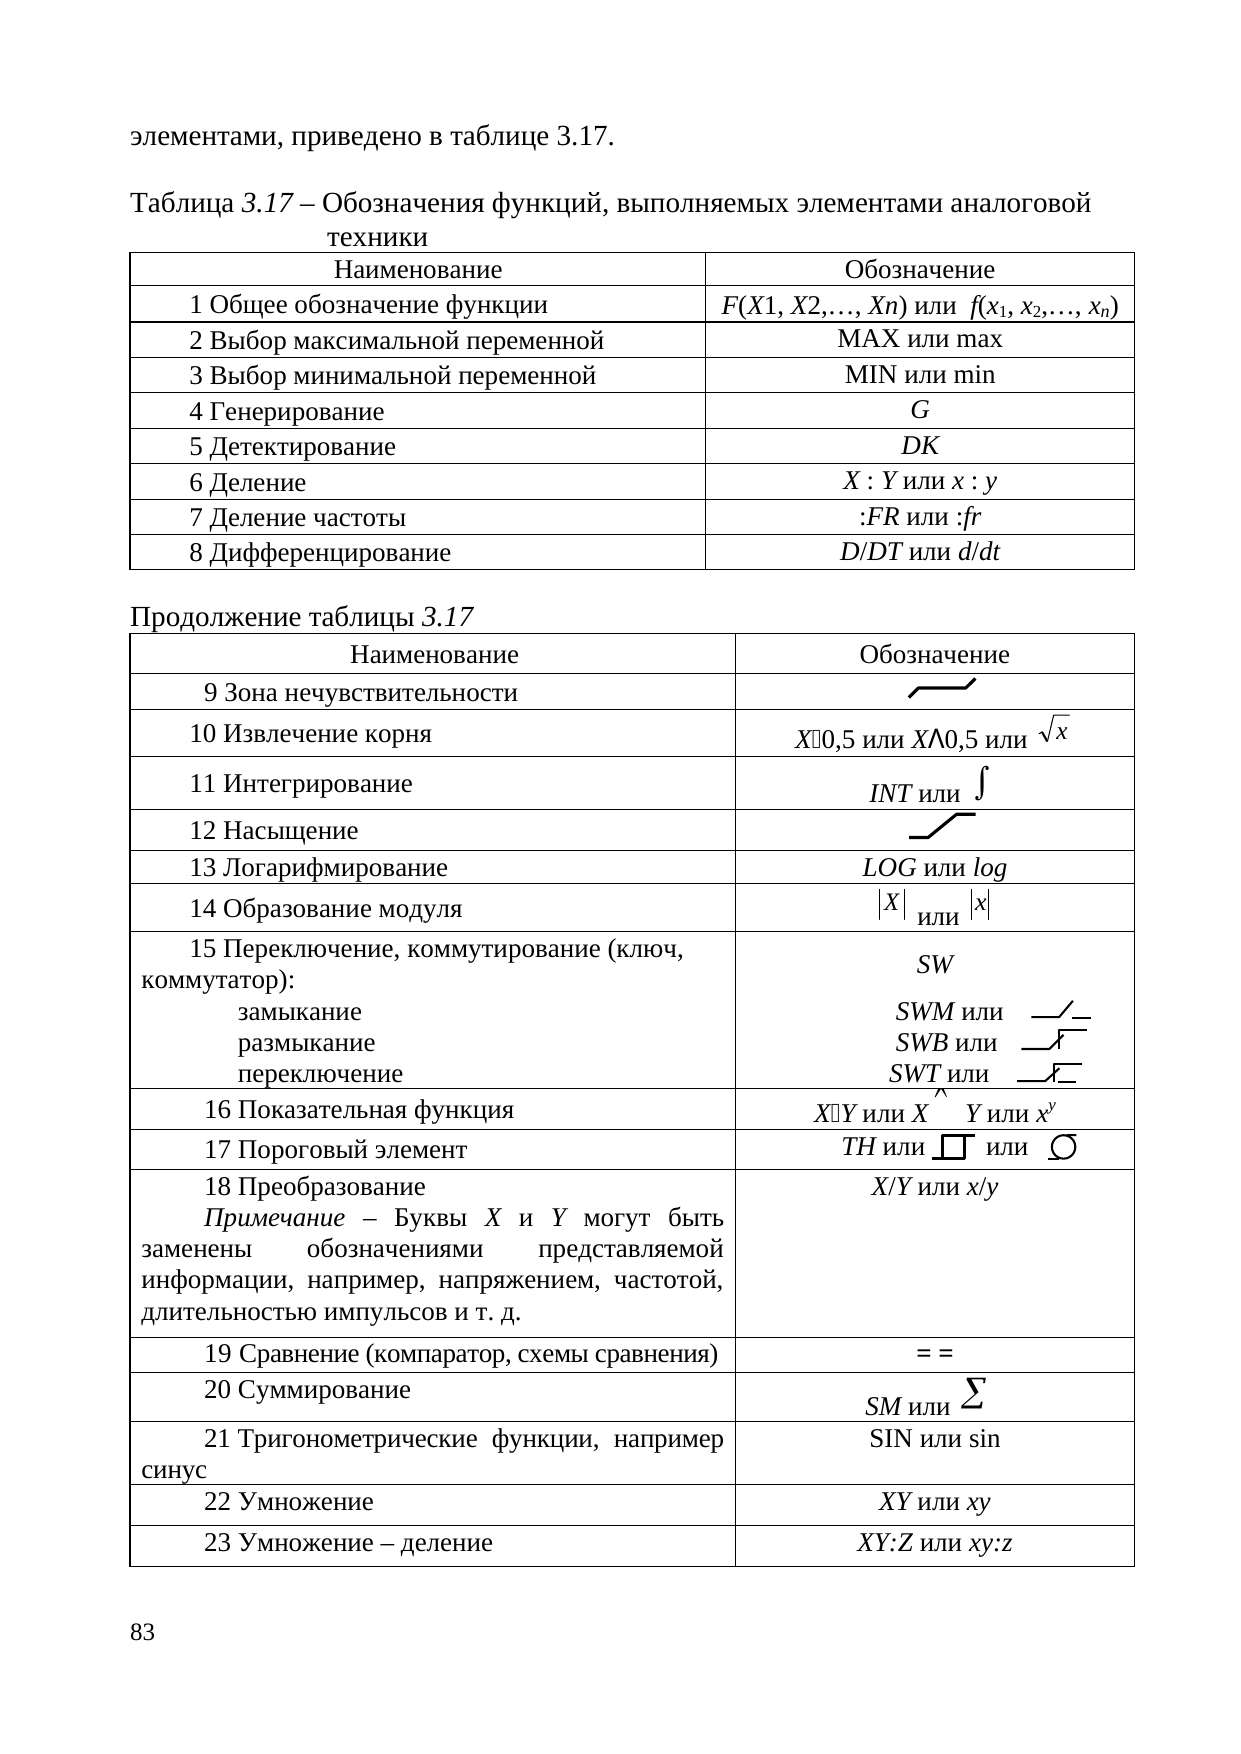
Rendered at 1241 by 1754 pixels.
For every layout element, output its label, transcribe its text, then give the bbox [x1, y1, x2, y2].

table_cell 6 Деление [131, 464, 705, 498]
table_cell DK [706, 429, 1134, 463]
table_cell 19 Сравнение (компаратор, схемы сравнения) [131, 1338, 735, 1372]
table_cell 11 Интегрирование [131, 757, 735, 808]
table_header Обозначение [706, 253, 1134, 284]
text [130, 118, 1134, 152]
table_cell 17 Пороговый элемент [131, 1130, 735, 1169]
table_cell SIN или sin [736, 1422, 1134, 1484]
table_cell 13 Логарифмирование [131, 851, 735, 882]
table_cell 20 Суммирование [131, 1373, 735, 1421]
table_cell SWT или [736, 1057, 1134, 1088]
table_cell X/Y или x/y [736, 1170, 1134, 1337]
table_cell F(X1, X2,…, Xn) или f(x1, x2,…, xn) [706, 286, 1134, 321]
table_cell 16 Показательная функция [131, 1089, 735, 1128]
table_cell ТН или или [736, 1130, 1134, 1169]
table_cell 1 Общее обозначение функции [131, 286, 705, 321]
table_cell 9 Зона нечувствительности [131, 674, 735, 709]
table_cell 8 Дифференцирование [131, 535, 705, 569]
table_cell 3 Выбор минимальной переменной [131, 358, 705, 392]
table_cell SWM или [736, 995, 1134, 1026]
table_cell размыкание [131, 1026, 735, 1057]
table_cell 18 Преобразование Примечание – Буквы X и Y могут быть заменены обозначениями представляемой информации, например, напряжением, частотой, длительностью импульсов и т. д. [131, 1170, 735, 1337]
table_cell 4 Генерирование [131, 393, 705, 428]
table_cell D/DT или d/dt [706, 535, 1134, 569]
table_cell 23 Умножение – деление [131, 1526, 735, 1566]
table_cell MIN или min [706, 358, 1134, 392]
table_cell 15 Переключение, коммутирование (ключ, коммутатор): [131, 932, 735, 994]
table_header Наименование [131, 634, 735, 673]
table_cell :FR или :fr [706, 500, 1134, 534]
table_cell переключение [131, 1057, 735, 1088]
table_cell 21 Тригонометрические функции, например синус [131, 1422, 735, 1484]
table_cell [736, 674, 1134, 709]
table_cell 7 Деление частоты [131, 500, 705, 534]
table_cell 10 Извлечение корня [131, 710, 735, 756]
table_cell 2 Выбор максимальной переменной [131, 323, 705, 357]
table_cell LOG или log [736, 851, 1134, 882]
table_cell замыкание [131, 995, 735, 1026]
table_cell SW [736, 932, 1134, 994]
table_cell 5 Детектирование [131, 429, 705, 463]
table_cell XY или xy [736, 1485, 1134, 1525]
table_cell SWB или [736, 1026, 1134, 1057]
table_cell MAX или max [706, 323, 1134, 357]
table_cell X : Y или x : y [706, 464, 1134, 498]
table_cell X0,5 или XΛ0,5 или [736, 710, 1134, 756]
table_cell 14 Образование модуля [131, 884, 735, 931]
table_cell SM или [736, 1373, 1134, 1421]
table_cell G [706, 393, 1134, 428]
table_header Обозначение [736, 634, 1134, 673]
table_cell INT или [736, 757, 1134, 808]
table_cell XY:Z или xy:z [736, 1526, 1134, 1566]
table_cell 22 Умножение [131, 1485, 735, 1525]
table_cell = = [736, 1338, 1134, 1372]
table_cell или [736, 884, 1134, 931]
table_cell [736, 810, 1134, 850]
table_cell 12 Насыщение [131, 810, 735, 850]
table_cell XY или XY или xy [736, 1089, 1134, 1128]
text Продолжение таблицы 3.17 [130, 599, 1133, 633]
table_header Наименование [131, 253, 705, 284]
text Таблица 3.17 – Обозначения функций, выполняемых элементами аналоговой техники [130, 185, 1134, 252]
